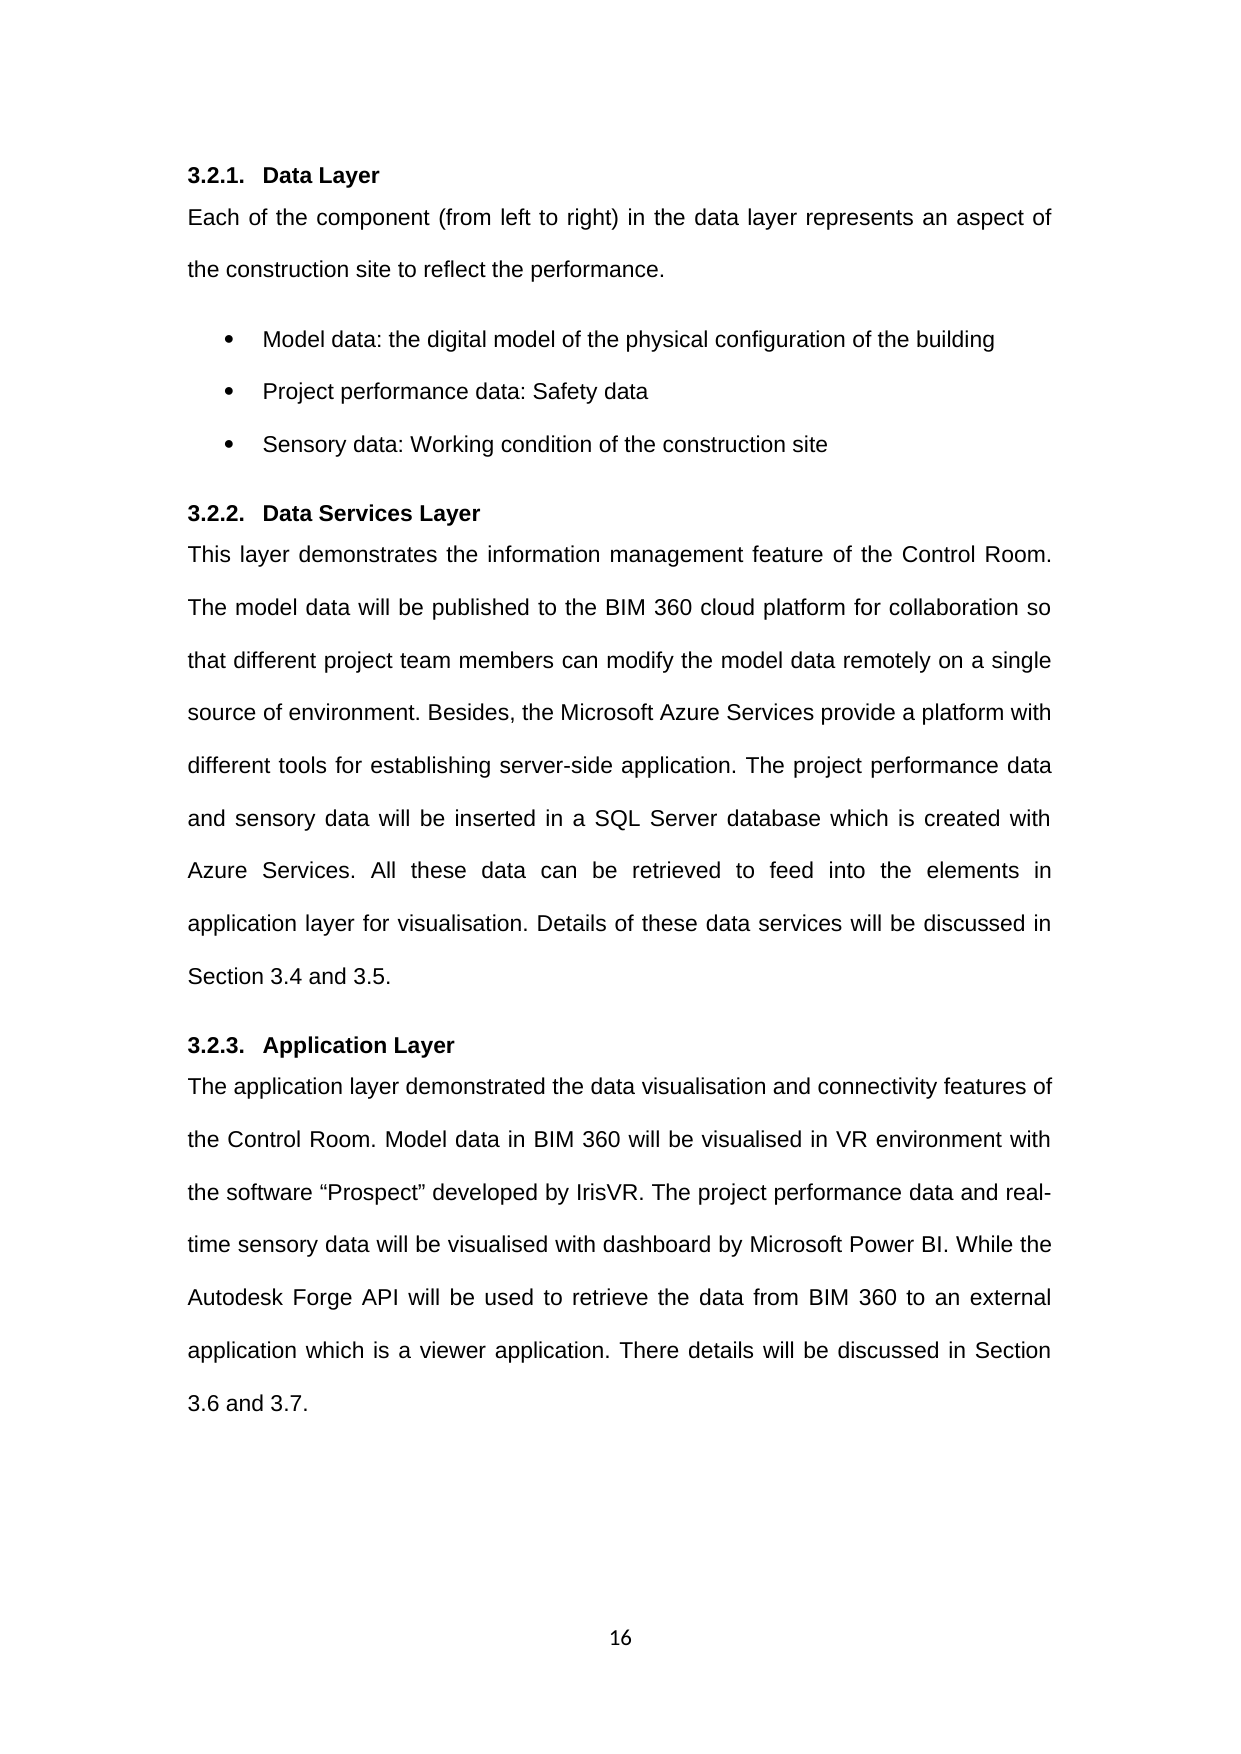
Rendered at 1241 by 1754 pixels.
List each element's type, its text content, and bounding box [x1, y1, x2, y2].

subtitle Data Layer [187, 162, 1053, 189]
list Sensory data: Working condition of the construction site [225, 431, 1053, 457]
list Model data: the digital model of the physical configuration of the building [225, 326, 1053, 352]
subtitle Data Services Layer [187, 500, 1053, 527]
list Project performance data: Safety data [225, 378, 1053, 404]
subtitle Application Layer [187, 1032, 1053, 1059]
text Each of the component (from left to right) in the data layer represents an aspect of the construction site to reflect the performance. [187, 203, 1053, 282]
text This layer demonstrates the information management feature of the Control Room. The model data will be published to the BIM 360 cloud platform for collaboration so that different project team members can modify the model data remotely on a single source of environment. Besides, the Microsoft Azure Services provide a platform with different tools for establishing server-side application. The project performance data and sensory data will be inserted in a SQL Server database which is created with Azure Services. All these data can be retrieved to feed into the elements in application layer for visualisation. Details of these data services will be discussed in Section 3.4 and 3.5. [187, 541, 1053, 989]
text The application layer demonstrated the data visualisation and connectivity features of the Control Room. Model data in BIM 360 will be visualised in VR environment with the software “Prospect” developed by IrisVR. The project performance data and real-time sensory data will be visualised with dashboard by Microsoft Power BI. While the Autodesk Forge API will be used to retrieve the data from BIM 360 to an external application which is a viewer application. There details will be discussed in Section 3.6 and 3.7. [187, 1073, 1053, 1416]
